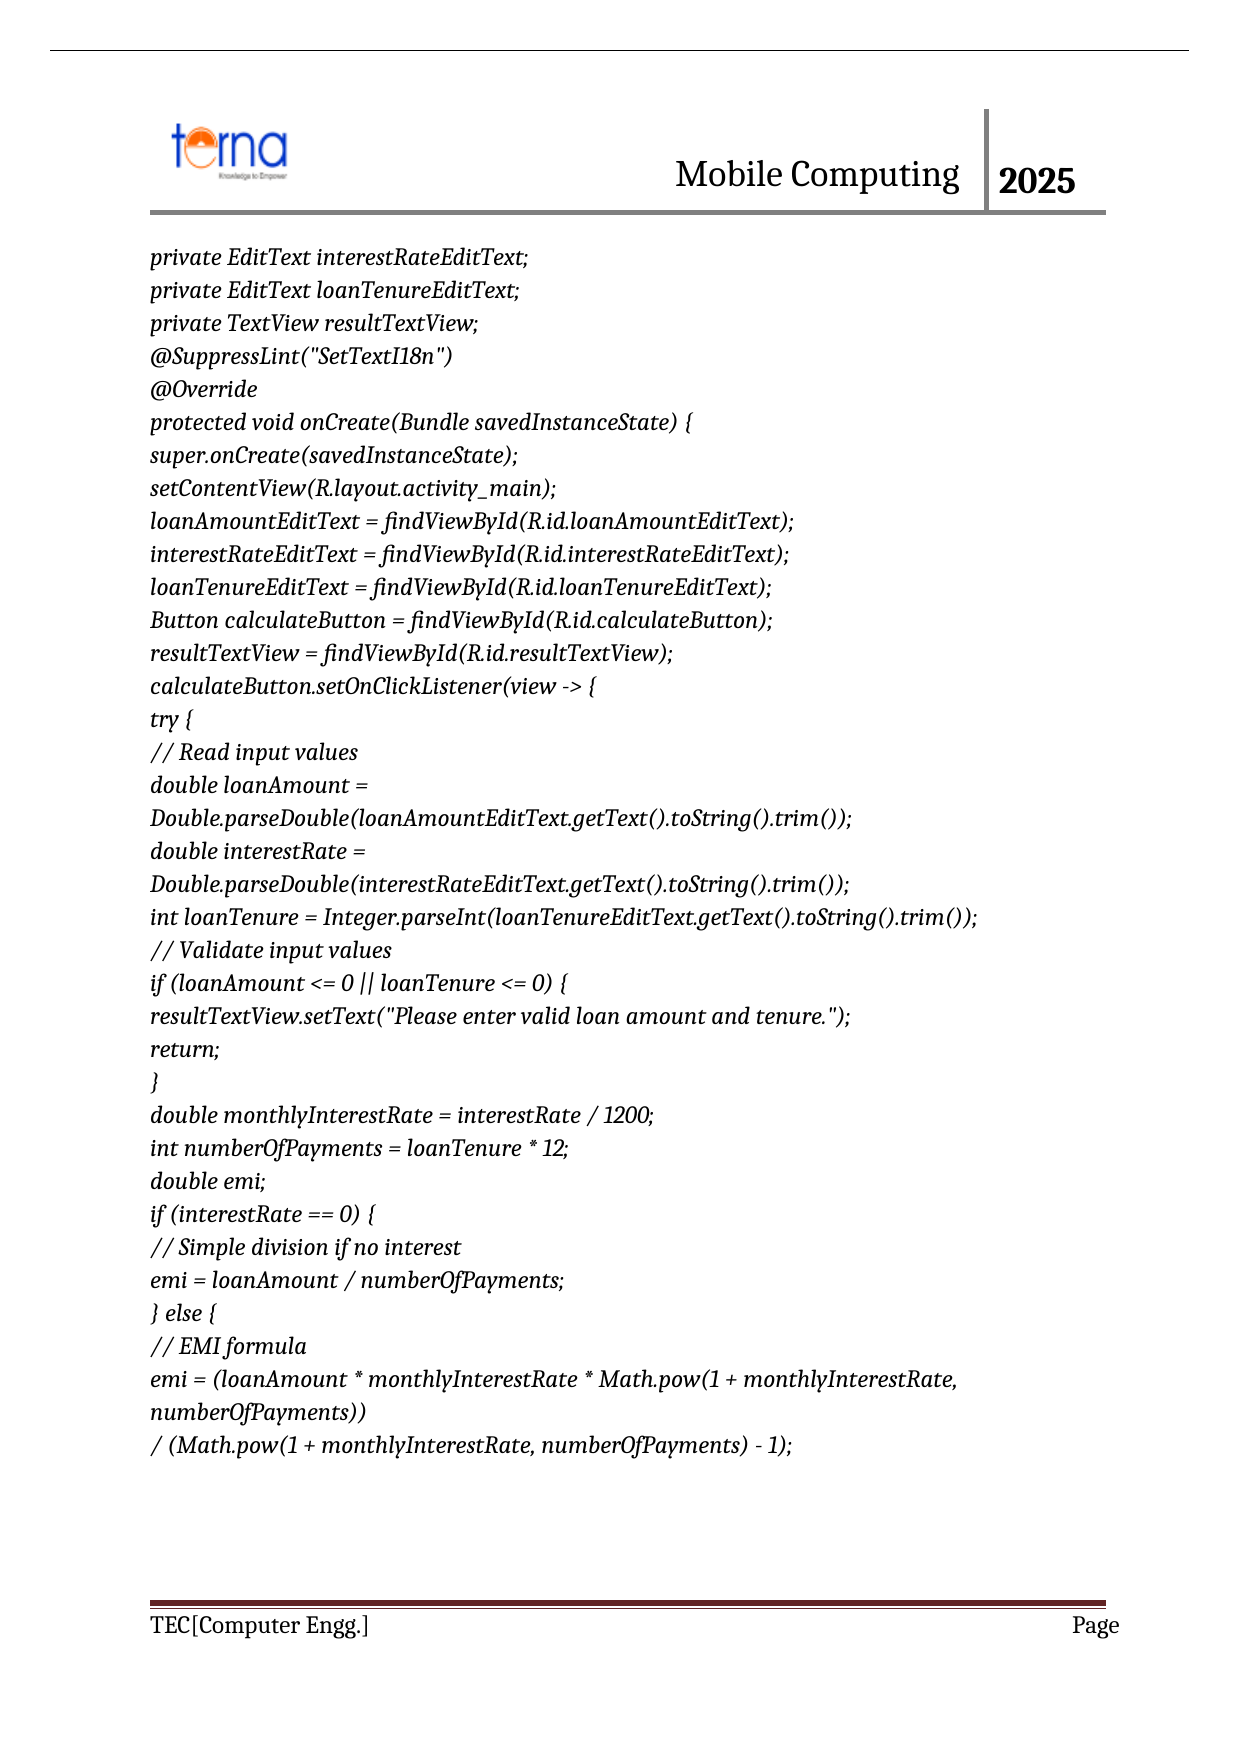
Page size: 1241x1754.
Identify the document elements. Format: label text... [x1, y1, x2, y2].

text // Validate input values [150, 936, 1106, 965]
picture [162, 116, 292, 187]
text private EditText interestRateEditText; [150, 243, 1106, 271]
text emi = (loanAmount * monthlyInterestRate * Math.pow(1 + monthlyInterestRate, [150, 1365, 1106, 1394]
text } [150, 1068, 1106, 1097]
text resultTextView = findViewById(R.id.resultTextView); [150, 639, 1106, 668]
text private EditText loanTenureEditText; [150, 276, 1106, 304]
text loanAmountEditText = findViewById(R.id.loanAmountEditText); [150, 507, 1106, 536]
text int loanTenure = Integer.parseInt(loanTenureEditText.getText().toString().trim()); [150, 903, 1106, 932]
text double emi; [150, 1167, 1106, 1196]
text emi = loanAmount / numberOfPayments; [150, 1266, 1106, 1295]
text double monthlyInterestRate = interestRate / 1200; [150, 1101, 1106, 1130]
text interestRateEditText = findViewById(R.id.interestRateEditText); [150, 540, 1106, 568]
text double interestRate = [150, 837, 1106, 866]
text // Simple division if no interest [150, 1233, 1106, 1262]
text } else { [150, 1299, 1106, 1328]
text / (Math.pow(1 + monthlyInterestRate, numberOfPayments) - 1); [150, 1431, 1106, 1460]
text @SuppressLint("SetTextI18n") [150, 342, 1106, 370]
text int numberOfPayments = loanTenure * 12; [150, 1134, 1106, 1163]
text calculateButton.setOnClickListener(view -> { [150, 672, 1106, 701]
text Double.parseDouble(interestRateEditText.getText().toString().trim()); [150, 870, 1106, 899]
text return; [150, 1035, 1106, 1064]
text if (interestRate == 0) { [150, 1200, 1106, 1229]
text Double.parseDouble(loanAmountEditText.getText().toString().trim()); [150, 804, 1106, 833]
text try { [150, 705, 1106, 734]
text // Read input values [150, 738, 1106, 767]
text resultTextView.setText("Please enter valid loan amount and tenure."); [150, 1002, 1106, 1031]
text // EMI formula [150, 1332, 1106, 1361]
text protected void onCreate(Bundle savedInstanceState) { [150, 408, 1106, 436]
text Button calculateButton = findViewById(R.id.calculateButton); [150, 606, 1106, 634]
text double loanAmount = [150, 771, 1106, 800]
text super.onCreate(savedInstanceState); [150, 441, 1106, 469]
text setContentView(R.layout.activity_main); [150, 474, 1106, 502]
text if (loanAmount <= 0 || loanTenure <= 0) { [150, 969, 1106, 998]
text private TextView resultTextView; [150, 309, 1106, 337]
text loanTenureEditText = findViewById(R.id.loanTenureEditText); [150, 573, 1106, 602]
text numberOfPayments)) [150, 1398, 1106, 1427]
text @Override [150, 375, 1106, 403]
